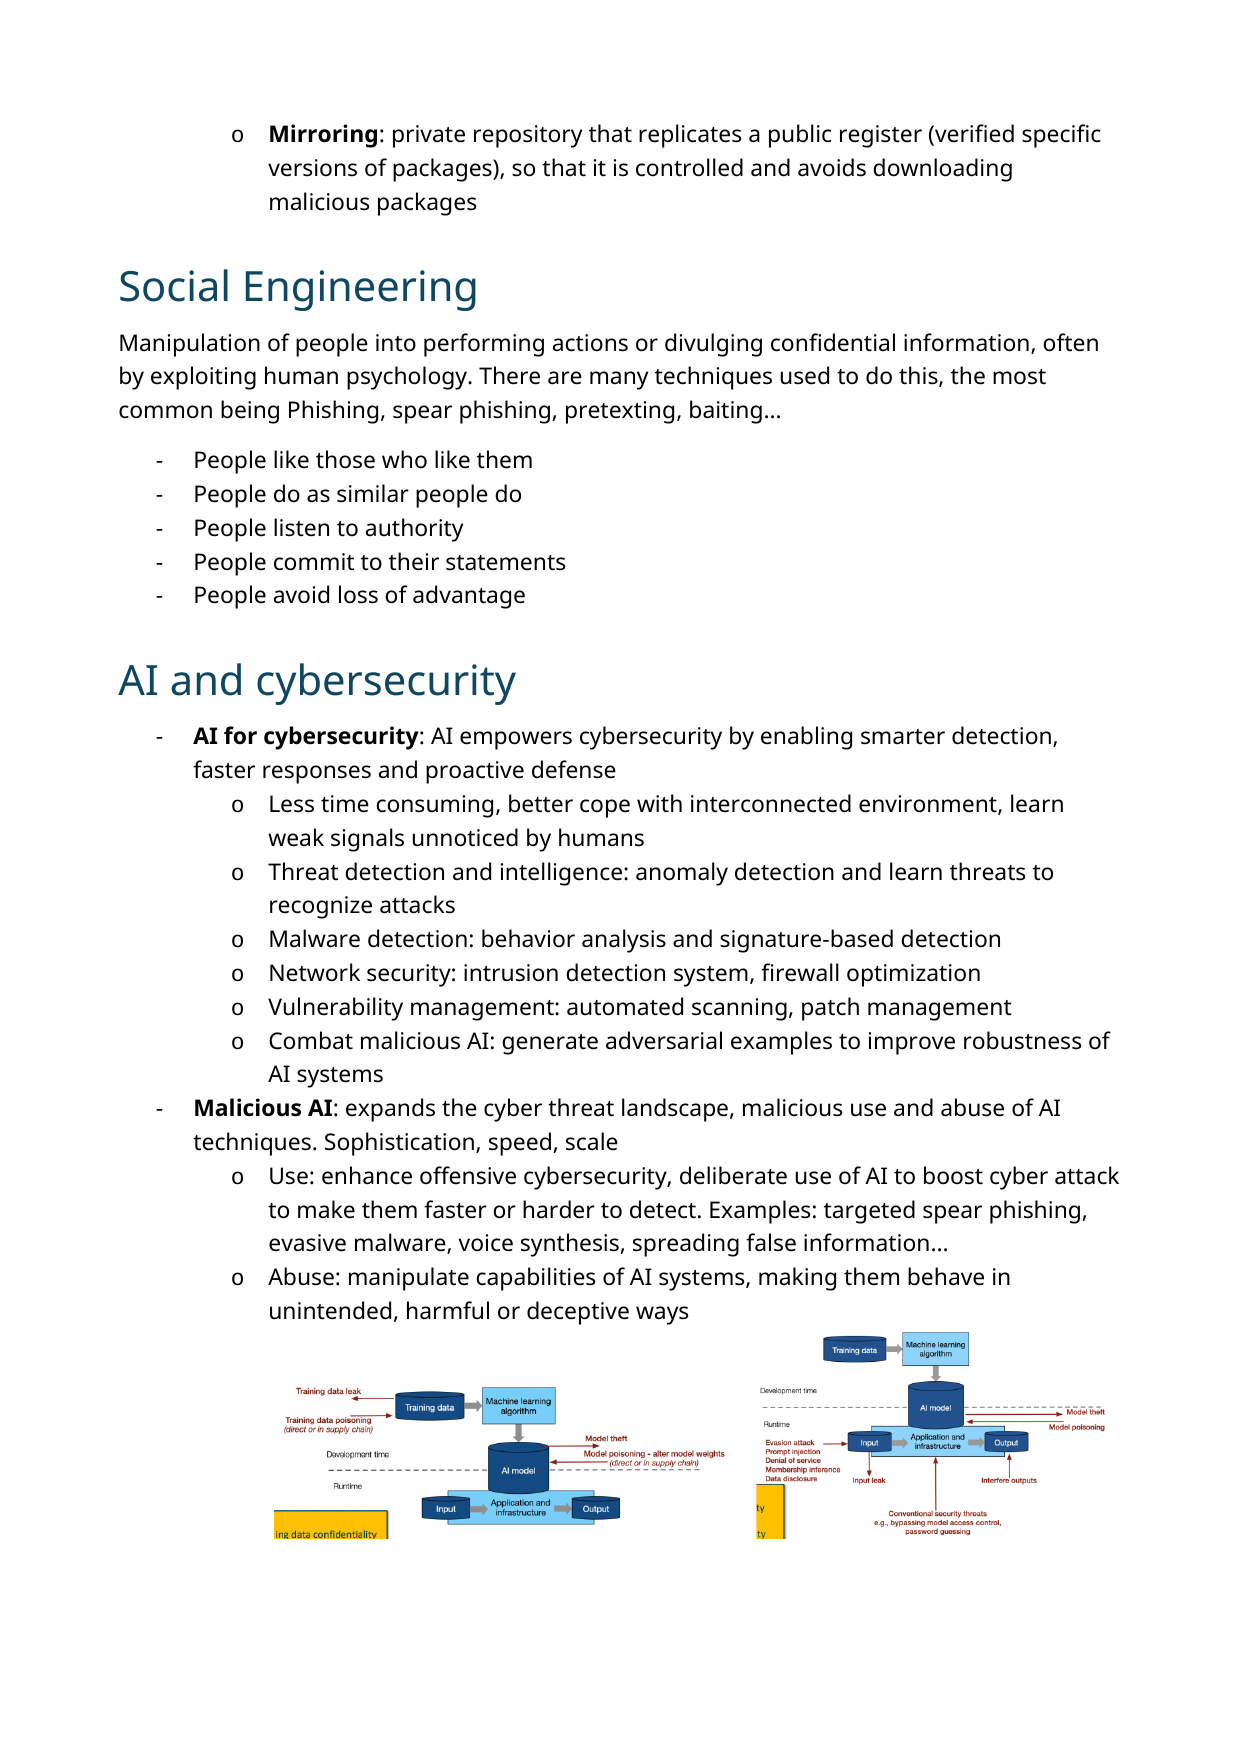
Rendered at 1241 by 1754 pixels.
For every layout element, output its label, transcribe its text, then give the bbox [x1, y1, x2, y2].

picture [274, 1367, 751, 1539]
list Malicious AI: expands the cyber threat landscape, malicious use and abuse of AI techniques. Sophistication, speed, scale [156, 1092, 1122, 1157]
list Vulnerability management: automated scanning, patch management [231, 991, 1122, 1022]
list Use: enhance offensive cybersecurity, deliberate use of AI to boost cyber attack to make them faster or harder to detect. Examples: targeted spear phishing, evasive malware, voice synthesis, spreading false information… [231, 1160, 1122, 1258]
list Less time consuming, better cope with interconnected environment, learn weak signals unnoticed by humans [231, 788, 1122, 853]
subtitle Social Engineering [118, 257, 1122, 314]
subtitle AI and cybersecurity [118, 651, 1122, 707]
list People do as similar people do [156, 478, 1122, 509]
list People like those who like them [156, 444, 1122, 476]
list Combat malicious AI: generate adversarial examples to improve robustness of AI systems [231, 1024, 1122, 1090]
picture [756, 1328, 1119, 1539]
list People avoid loss of advantage [156, 579, 1122, 611]
list Threat detection and intelligence: anomaly detection and learn threats to recognize attacks [231, 855, 1122, 921]
text Manipulation of people into performing actions or divulging confidential information, often by exploiting human psychology. There are many techniques used to do this, the most common being Phishing, spear phishing, pretexting, baiting… [118, 327, 1122, 425]
list People commit to their statements [156, 546, 1122, 577]
list AI for cybersecurity: AI empowers cybersecurity by enabling smarter detection, faster responses and proactive defense [156, 720, 1122, 785]
list Network security: intrusion detection system, firewall optimization [231, 957, 1122, 988]
list People listen to authority [156, 512, 1122, 543]
list Malware detection: behavior analysis and signature-based detection [231, 923, 1122, 954]
list Mirroring: private repository that replicates a public register (verified specific versions of packages), so that it is controlled and avoids downloading malicious packages [231, 118, 1122, 217]
